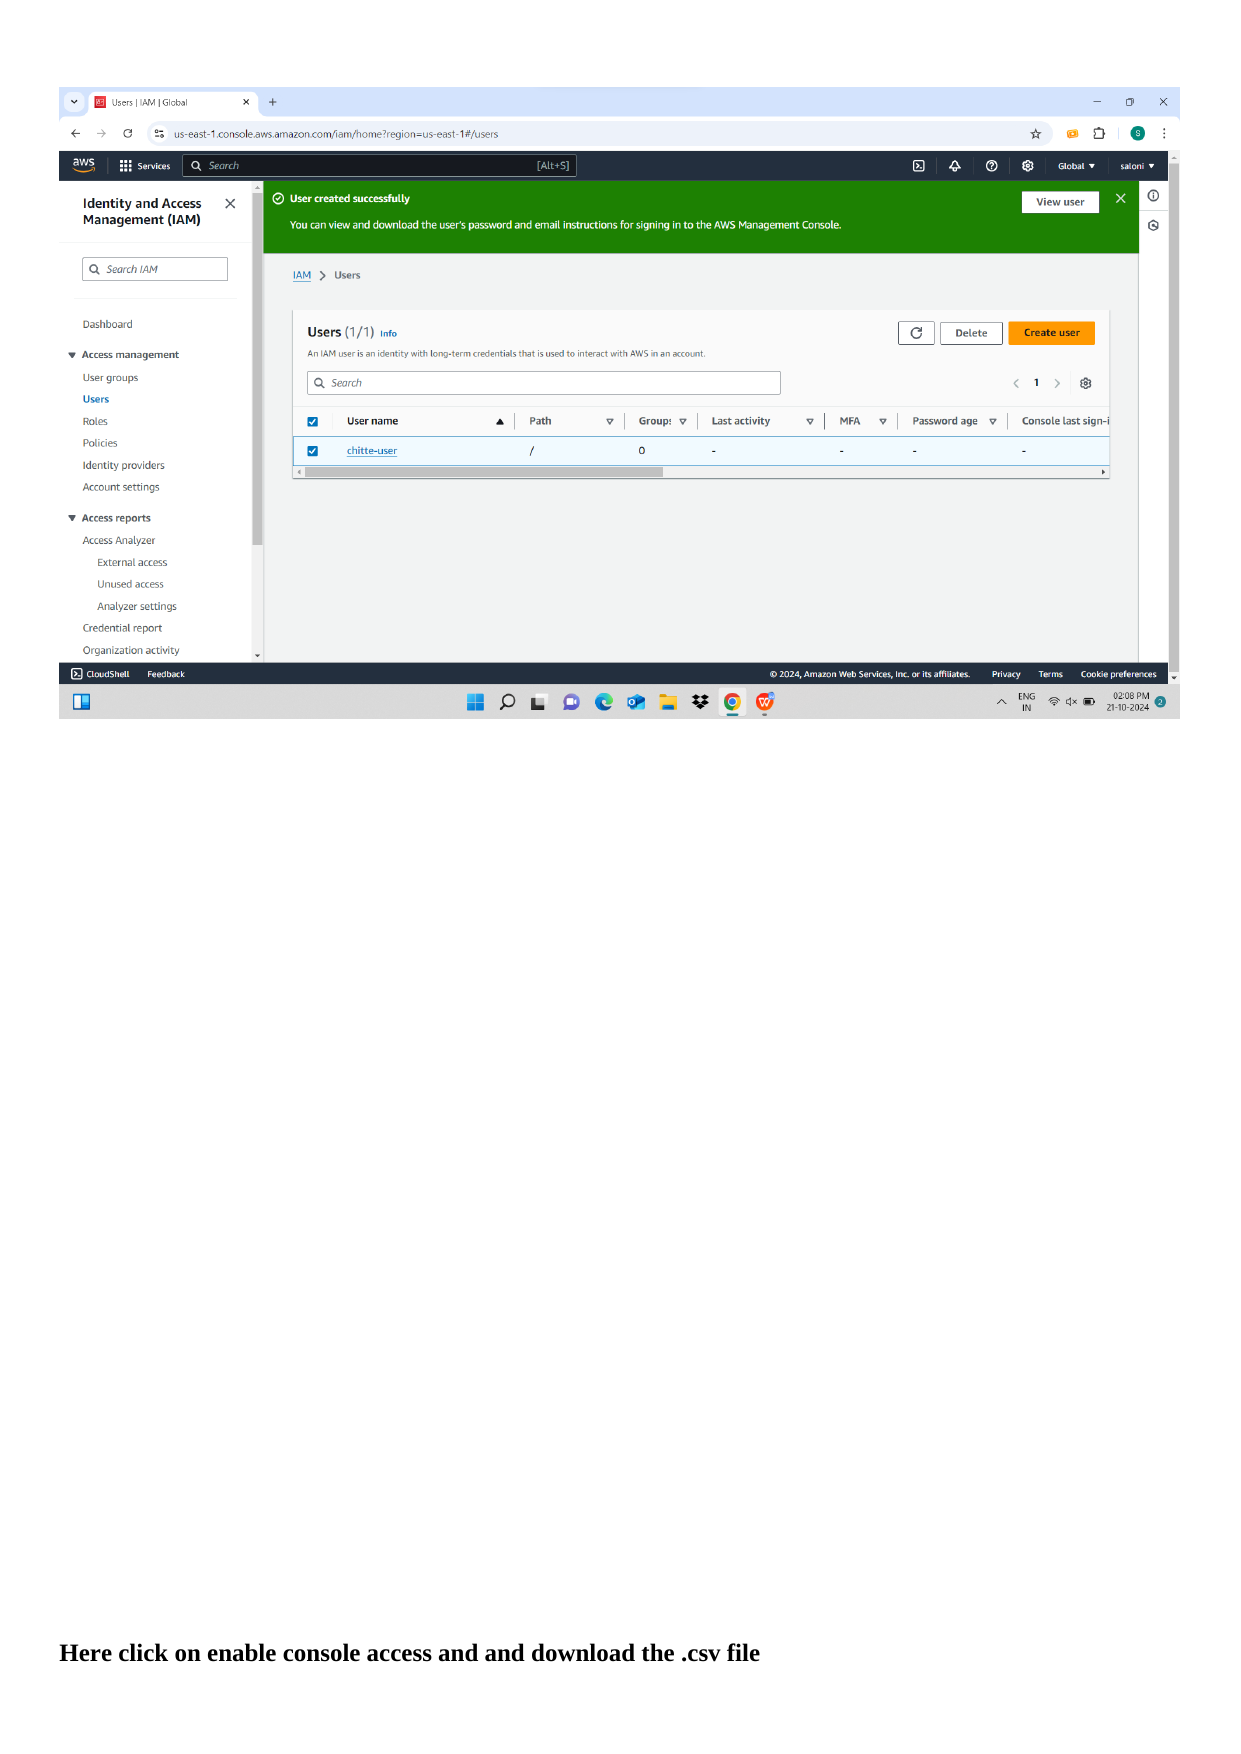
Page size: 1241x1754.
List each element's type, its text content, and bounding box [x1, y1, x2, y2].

picture [59, 87, 1180, 719]
text Here click on enable console access and and download the .csv file [59, 1638, 1181, 1667]
